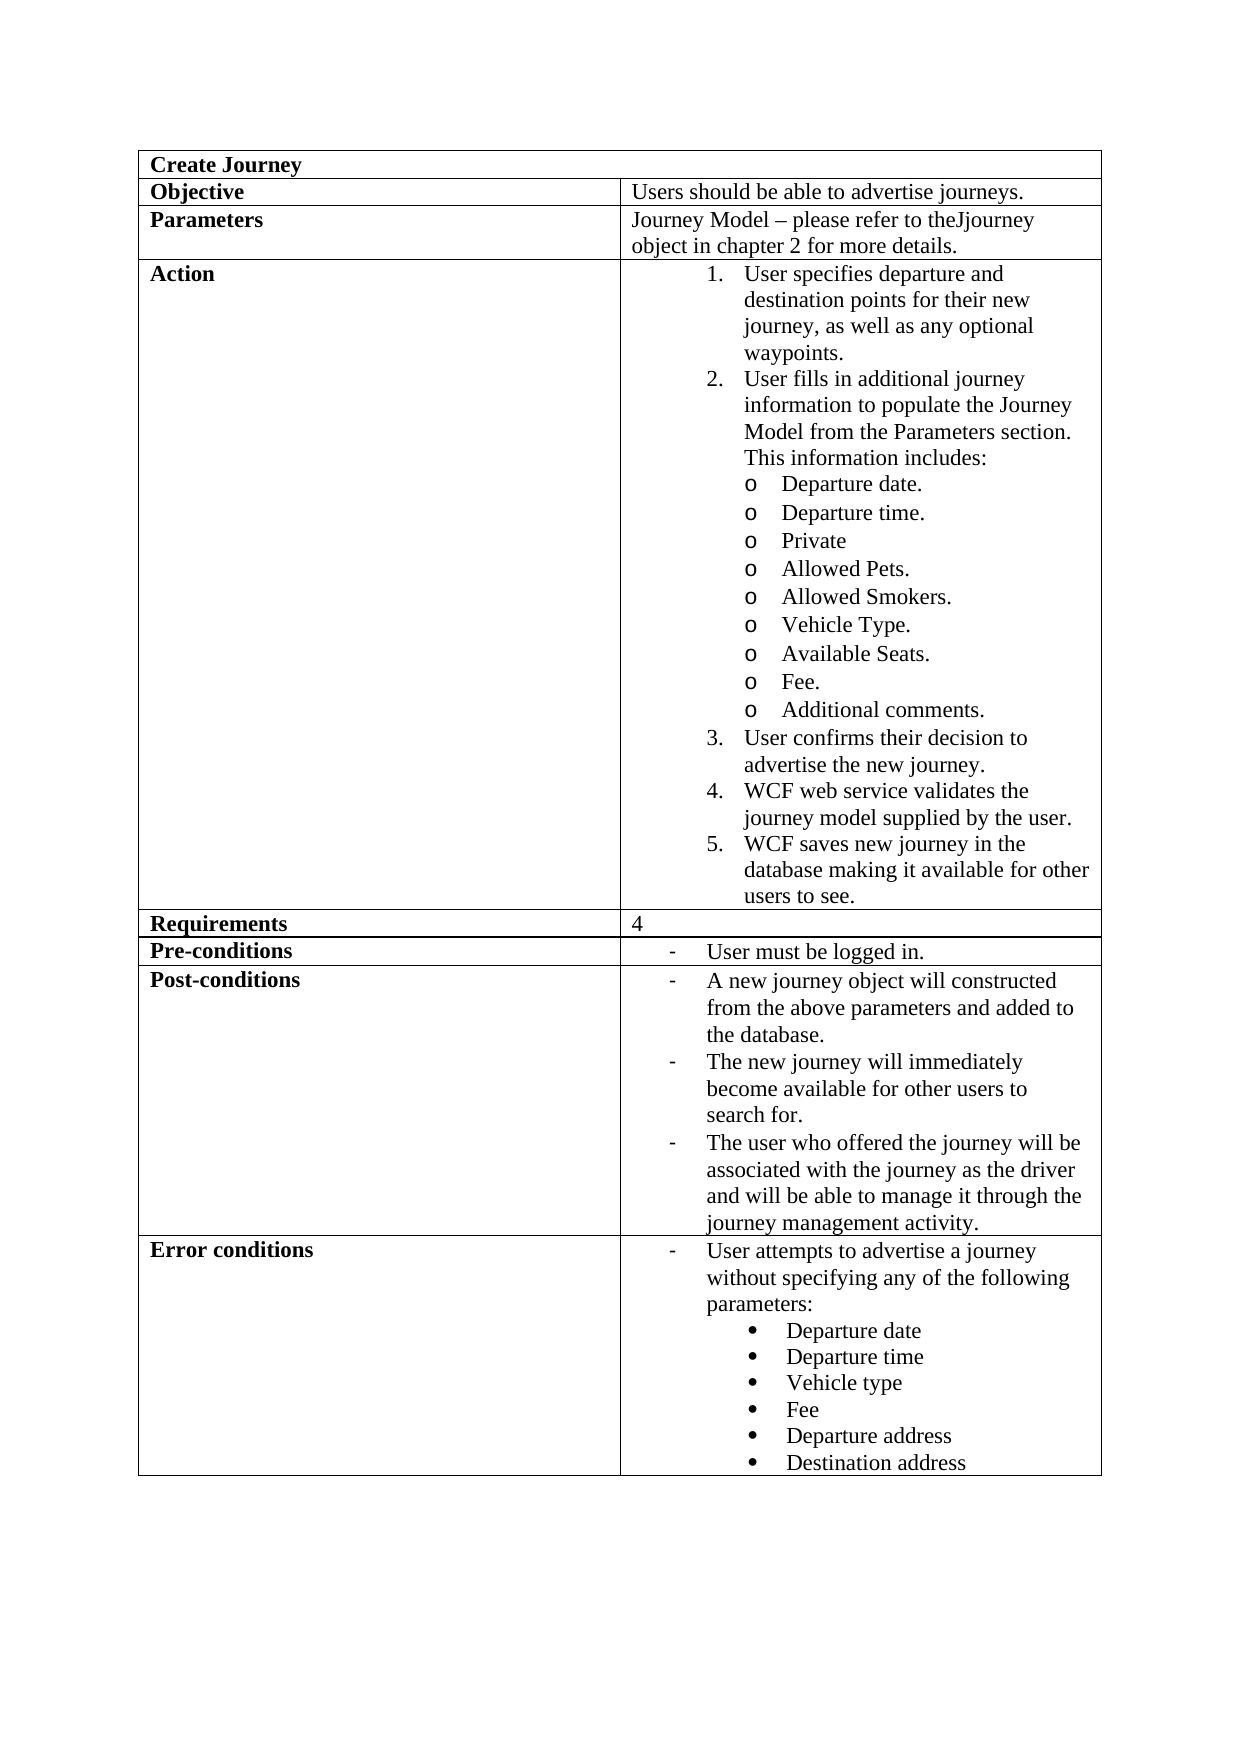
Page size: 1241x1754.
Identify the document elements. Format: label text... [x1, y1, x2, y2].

table_cell User must be logged in. [621, 938, 1101, 965]
table_cell Action [139, 260, 620, 909]
table_cell Error conditions [139, 1236, 620, 1475]
table_cell User specifies departure and destination points for their new journey, as well as any optional waypoints. User fills in additional journey information to populate the Journey Model from the Parameters section. This information includes: Departure date. Departure time. Private Allowed Pets. Allowed Smokers. Vehicle Type. Available Seats. Fee. Additional comments. User confirms their decision to advertise the new journey. WCF web service validates the journey model supplied by the user. WCF saves new journey in the database making it available for other users to see. [621, 260, 1101, 909]
table_header Create Journey [139, 151, 1101, 177]
table_cell Objective [139, 179, 620, 205]
table_cell Pre-conditions [139, 938, 620, 965]
table_cell Requirements [139, 910, 620, 936]
table_cell User attempts to advertise a journey without specifying any of the following parameters: Departure date Departure time Vehicle type Fee Departure address Destination address [621, 1236, 1101, 1475]
table_cell Users should be able to advertise journeys. [621, 179, 1101, 205]
table_cell Parameters [139, 206, 620, 258]
table_cell Post-conditions [139, 966, 620, 1235]
table_cell A new journey object will constructed from the above parameters and added to the database. The new journey will immediately become available for other users to search for. The user who offered the journey will be associated with the journey as the driver and will be able to manage it through the journey management activity. [621, 966, 1101, 1235]
table_cell Journey Model – please refer to theJjourney object in chapter 2 for more details. [621, 206, 1101, 258]
table_cell 4 [621, 910, 1101, 936]
